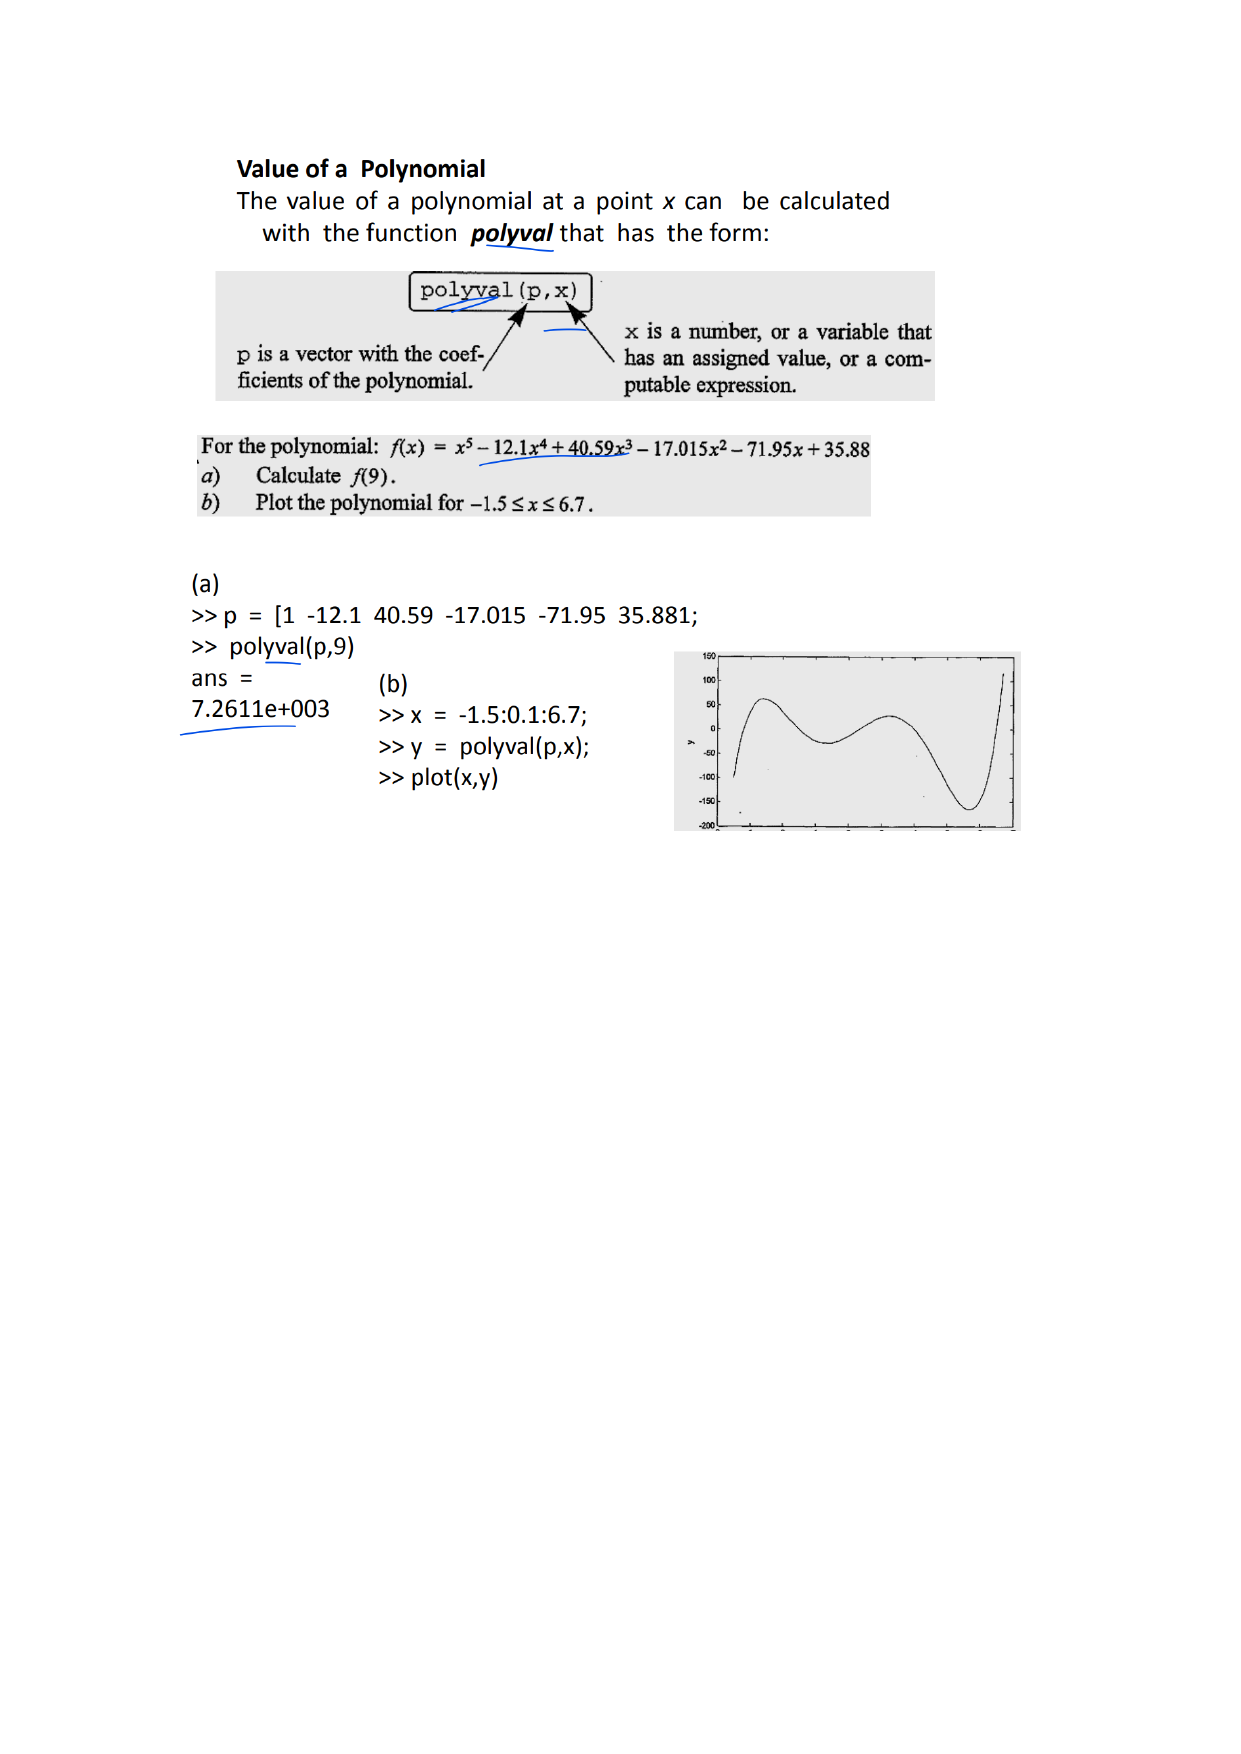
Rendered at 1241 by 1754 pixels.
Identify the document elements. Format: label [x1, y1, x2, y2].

picture [150, 411, 1091, 831]
picture [150, 150, 1091, 410]
